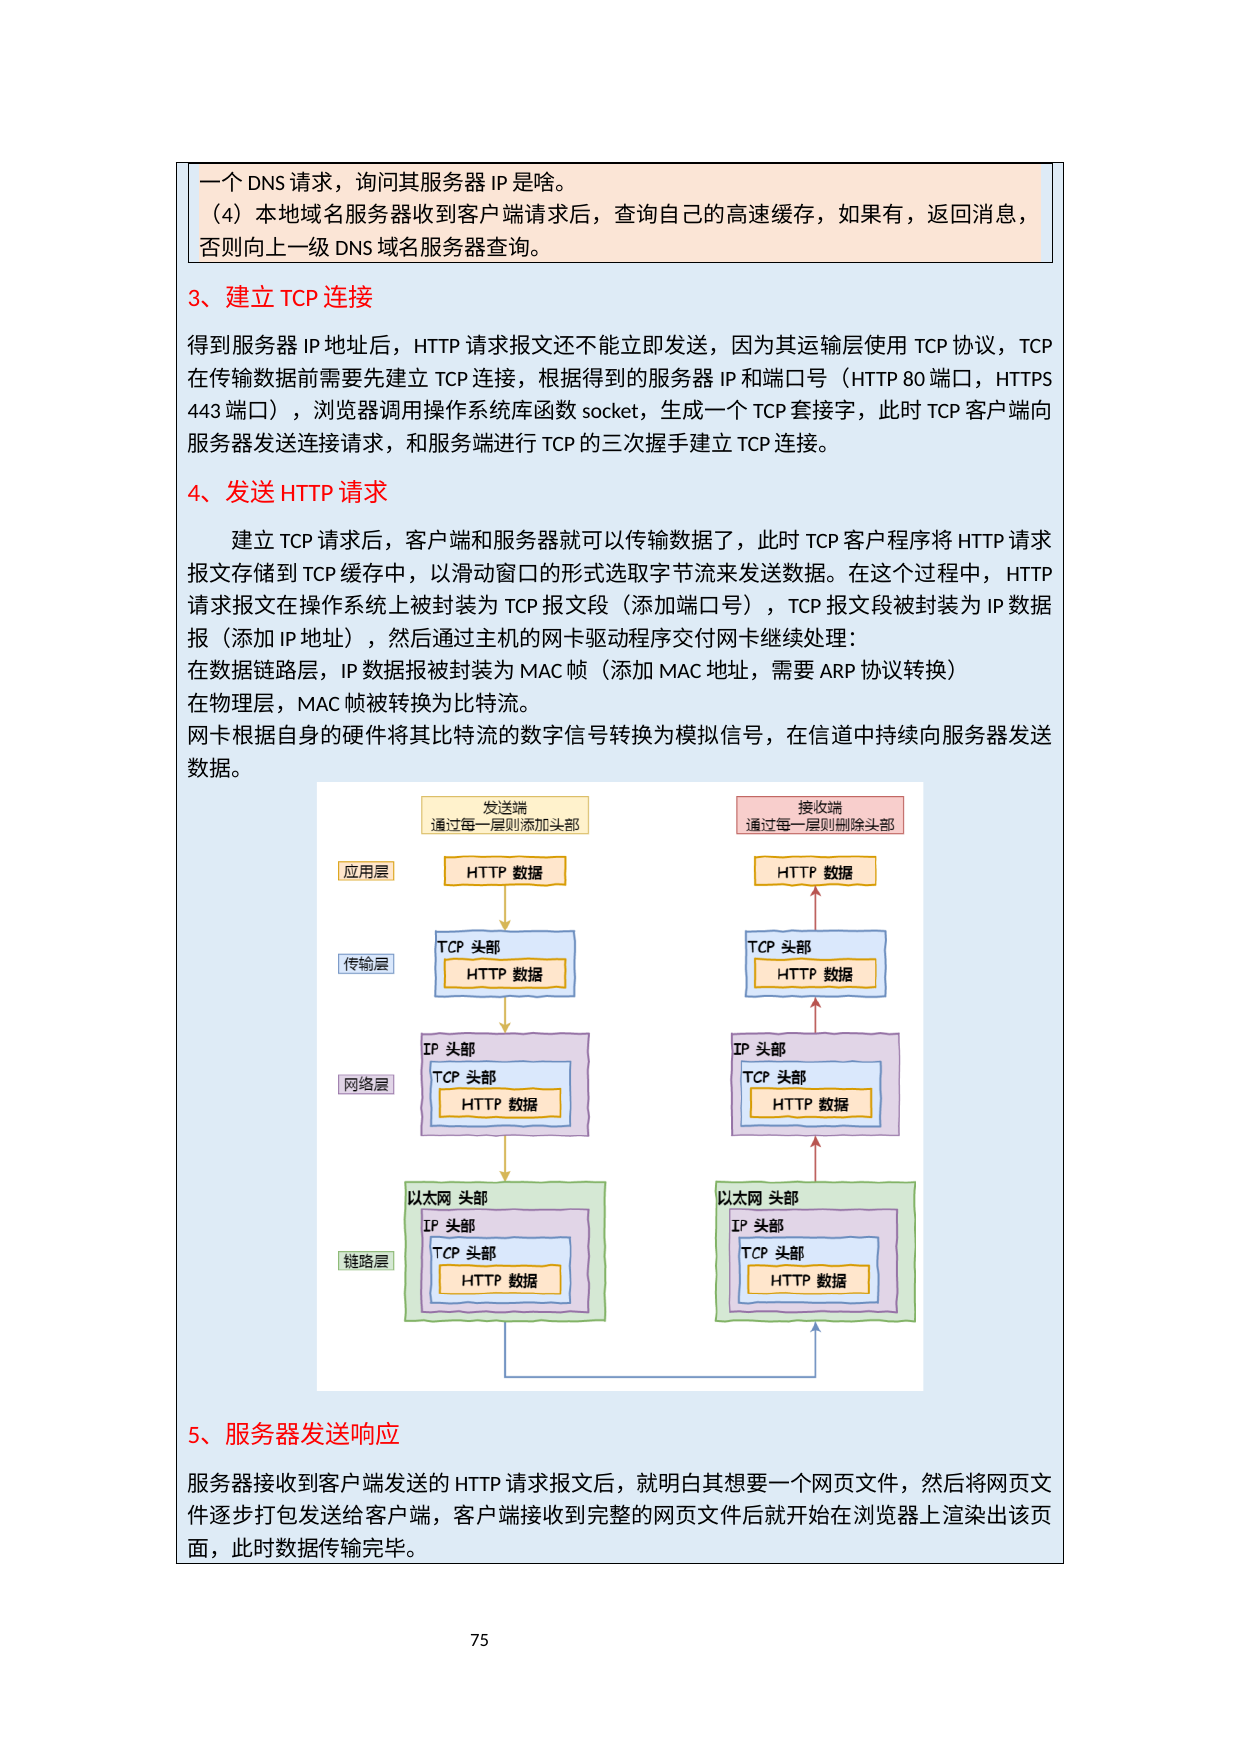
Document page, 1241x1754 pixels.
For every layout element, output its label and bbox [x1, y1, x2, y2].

picture [316, 782, 924, 1391]
table_header [177, 163, 1063, 1563]
